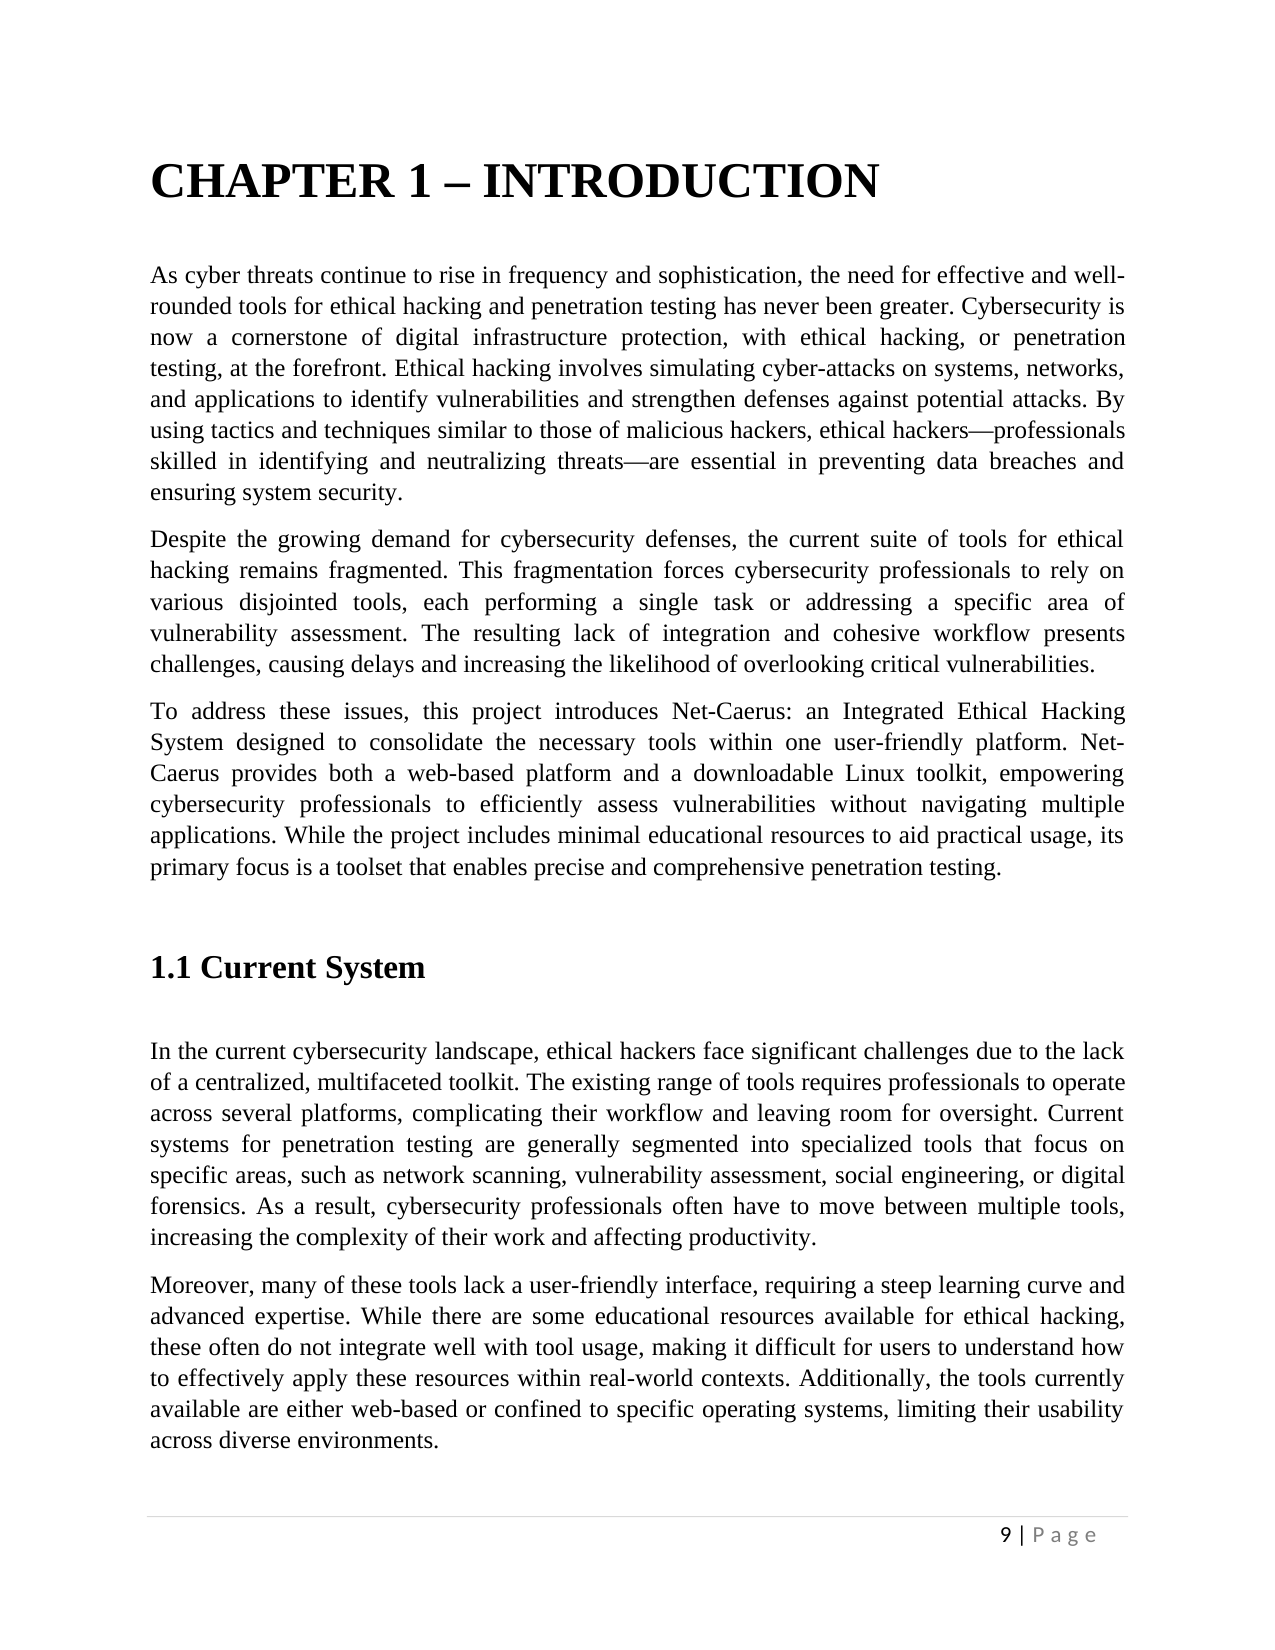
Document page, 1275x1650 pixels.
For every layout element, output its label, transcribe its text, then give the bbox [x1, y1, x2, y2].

subtitle Current System [150, 947, 1200, 985]
text As cyber threats continue to rise in frequency and sophistication, the need for effective and well- rounded tools for ethical hacking and penetration testing has never been greater. Cybersecurity is now a cornerstone of digital infrastructure protection, with ethical hacking, or penetration testing, at the forefront. Ethical hacking involves simulating cyber-attacks on systems, networks, and applications to identify vulnerabilities and strengthen defenses against potential attacks. By using tactics and techniques similar to those of malicious hackers, ethical hackers—professionals skilled in identifying and neutralizing threats—are essential in preventing data breaches and ensuring system security. [150, 260, 1125, 506]
text Moreover, many of these tools lack a user-friendly interface, requiring a steep learning curve and advanced expertise. While there are some educational resources available for ethical hacking, these often do not integrate well with tool usage, making it difficult for users to understand how to effectively apply these resources within real-world contexts. Additionally, the tools currently available are either web-based or confined to specific operating systems, limiting their usability across diverse environments. [150, 1270, 1125, 1454]
text To address these issues, this project introduces Net-Caerus: an Integrated Ethical Hacking System designed to consolidate the necessary tools within one user-friendly platform. Net-Caerus provides both a web-based platform and a downloadable Linux toolkit, empowering cybersecurity professionals to efficiently assess vulnerabilities without navigating multiple applications. While the project includes minimal educational resources to aid practical usage, its primary focus is a toolset that enables precise and comprehensive penetration testing. [150, 696, 1125, 880]
subtitle CHAPTER 1 – INTRODUCTION [150, 150, 1200, 208]
text Despite the growing demand for cybersecurity defenses, the current suite of tools for ethical hacking remains fragmented. This fragmentation forces cybersecurity professionals to rely on various disjointed tools, each performing a single task or addressing a specific area of vulnerability assessment. The resulting lack of integration and cohesive workflow presents challenges, causing delays and increasing the likelihood of overlooking critical vulnerabilities. [150, 524, 1126, 677]
text In the current cybersecurity landscape, ethical hackers face significant challenges due to the lack of a centralized, multifaceted toolkit. The existing range of tools requires professionals to operate across several platforms, complicating their workflow and leaving room for oversight. Current systems for penetration testing are generally segmented into specialized tools that focus on specific areas, such as network scanning, vulnerability assessment, social engineering, or digital forensics. As a result, cybersecurity professionals often have to move between multiple tools, increasing the complexity of their work and affecting productivity. [150, 1036, 1125, 1251]
